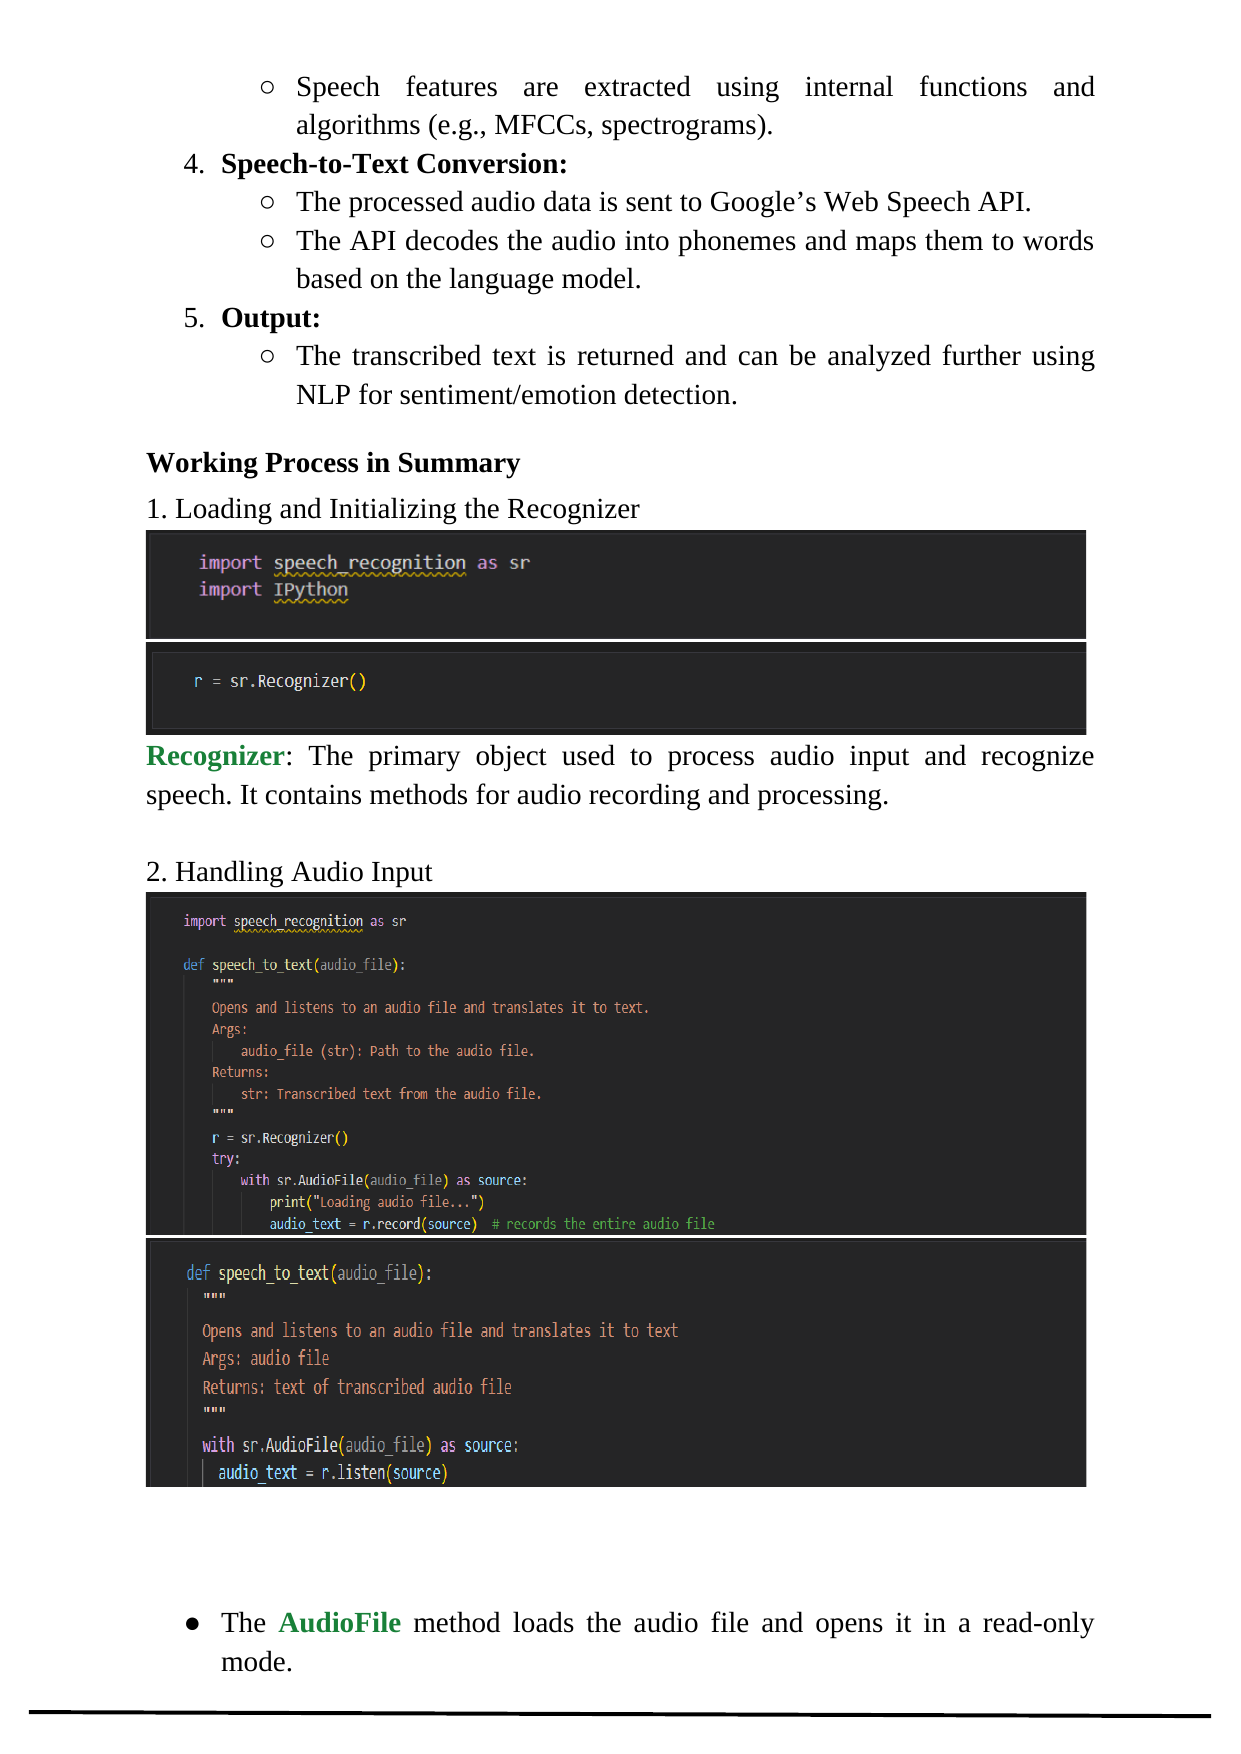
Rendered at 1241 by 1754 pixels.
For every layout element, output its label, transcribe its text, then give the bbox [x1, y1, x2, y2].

text 2. Handling Audio Input [146, 854, 1096, 887]
subtitle Working Process in Summary [146, 445, 1096, 478]
text Recognizer: The primary object used to process audio input and recognize speech. It contains methods for audio recording and processing. [146, 738, 1096, 810]
picture [145, 1238, 1087, 1487]
picture [145, 530, 1087, 639]
list Speech features are extracted using internal functions and algorithms (e.g., MFCCs, spectrograms). [258, 69, 1096, 141]
list Output: [183, 300, 1096, 333]
picture [145, 892, 1087, 1235]
picture [145, 642, 1087, 735]
list The transcribed text is returned and can be analyzed further using NLP for sentiment/emotion detection. [258, 338, 1096, 411]
list The processed audio data is sent to Google’s Web Speech API. [258, 184, 1096, 218]
list The AudioFile method loads the audio file and opens it in a read-only mode. [183, 1605, 1096, 1678]
list The API decodes the audio into phonemes and maps them to words based on the language model. [258, 223, 1096, 295]
list Speech-to-Text Conversion: [183, 146, 1096, 179]
text 1. Loading and Initializing the Recognizer [146, 492, 1096, 525]
